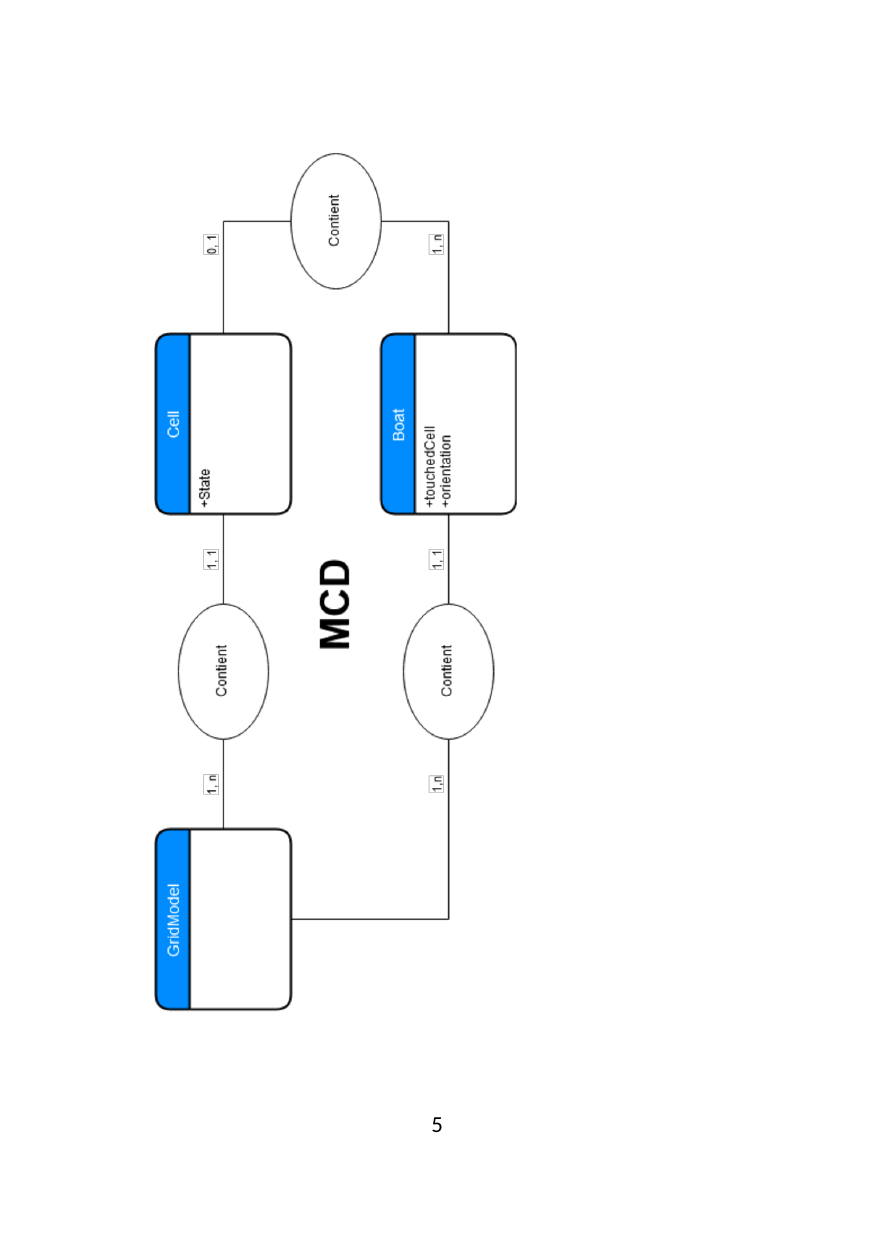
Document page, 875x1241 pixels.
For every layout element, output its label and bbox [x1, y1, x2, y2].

picture [149, 149, 521, 1015]
